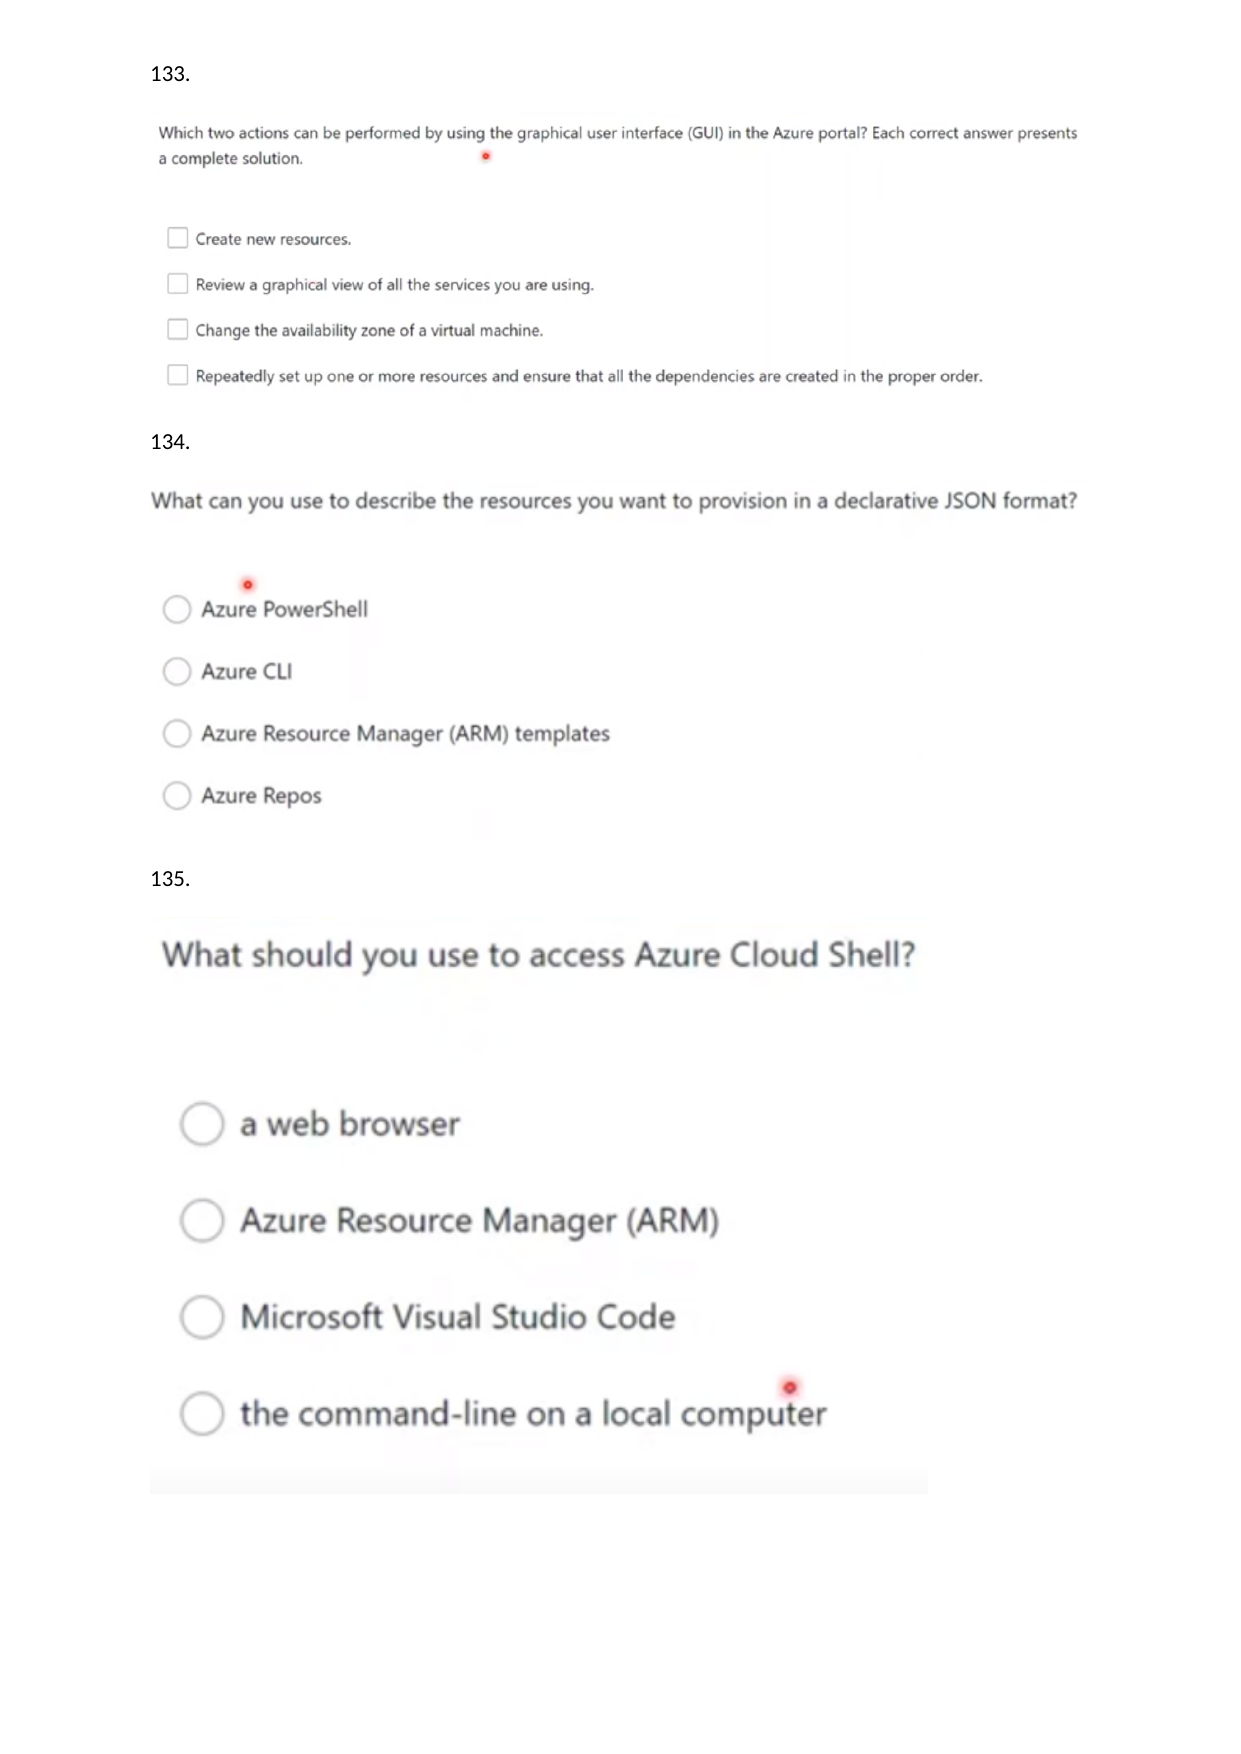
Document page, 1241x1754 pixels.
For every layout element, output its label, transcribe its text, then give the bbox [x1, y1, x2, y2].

text 133. [150, 59, 1090, 87]
picture [150, 917, 928, 1494]
text 135. [150, 864, 1090, 892]
picture [150, 480, 1091, 840]
text 134. [150, 427, 1090, 456]
picture [150, 112, 1091, 403]
